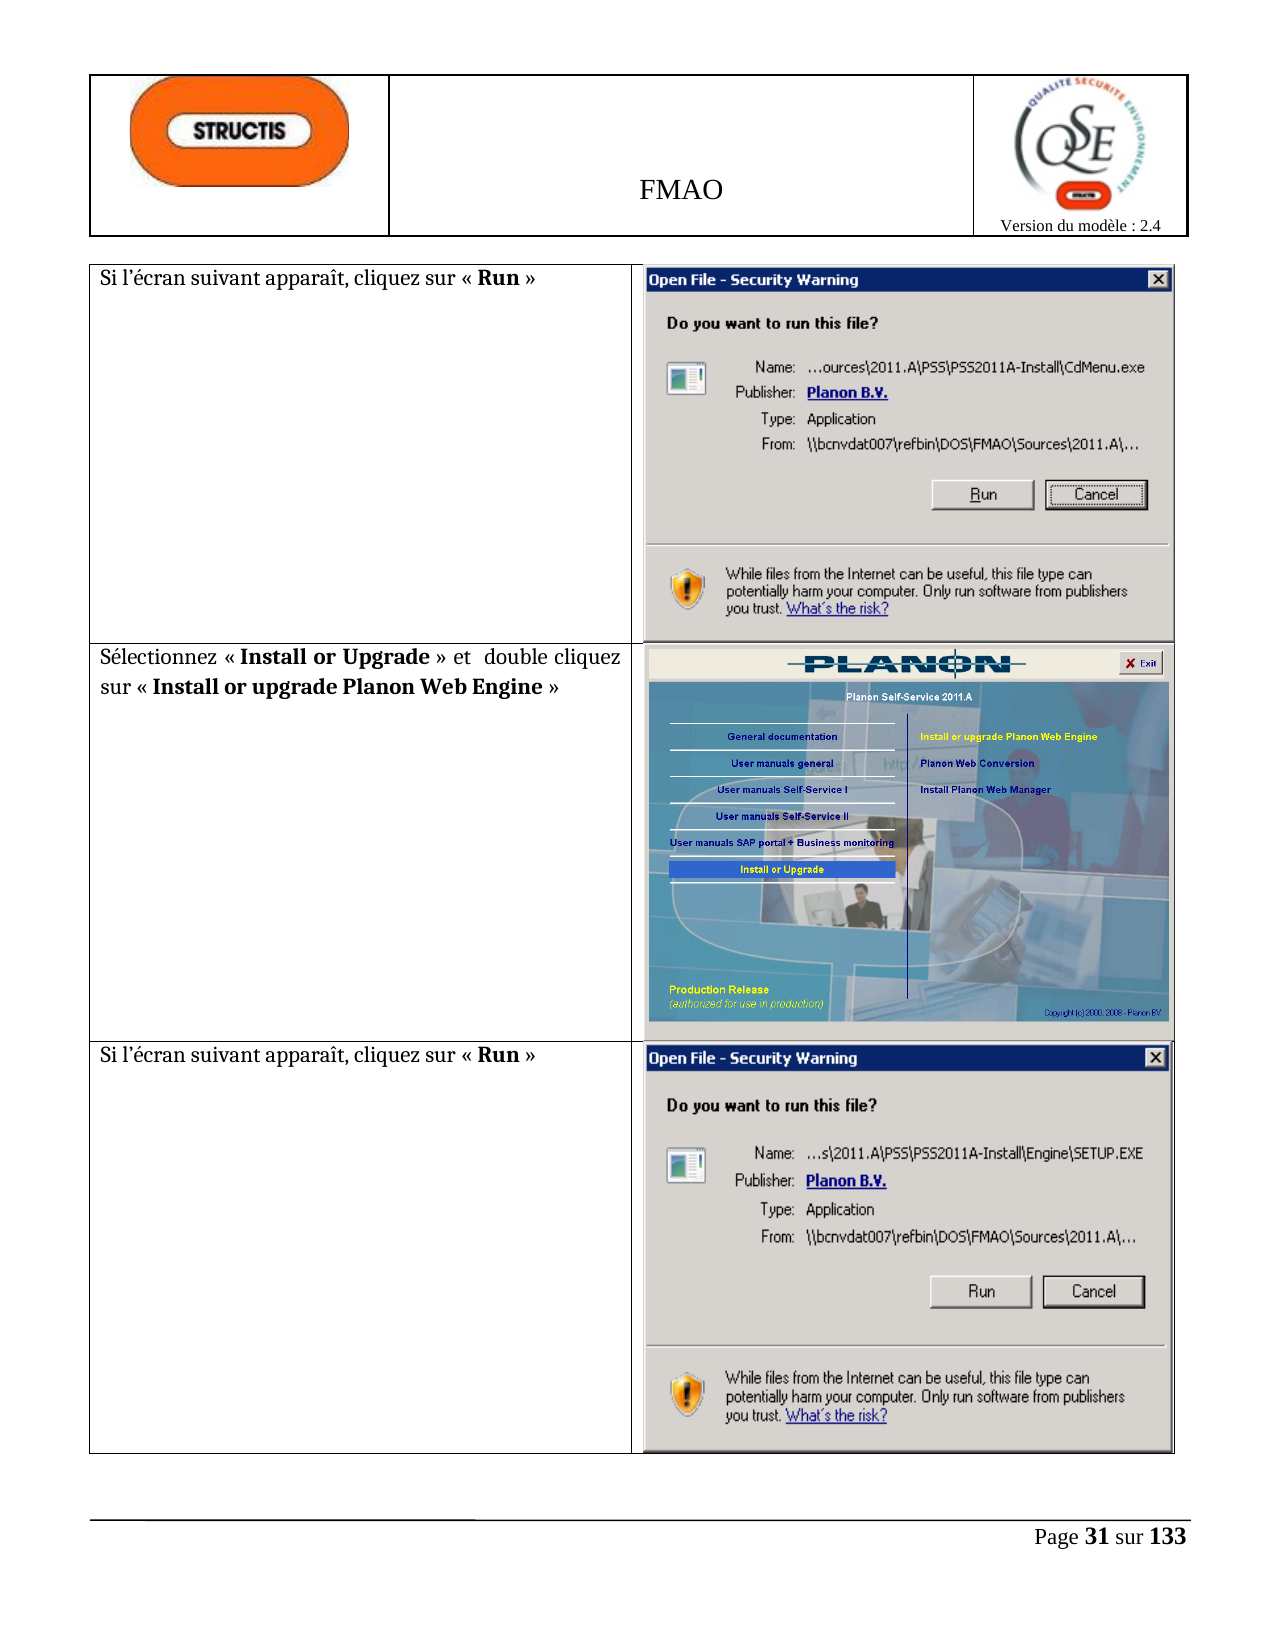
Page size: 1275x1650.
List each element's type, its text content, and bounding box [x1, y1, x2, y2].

table_cell [632, 265, 643, 643]
table_cell Si l’écran suivant apparaît, cliquez sur « Run » [90, 1042, 631, 1453]
table_cell Si l’écran suivant apparaît, cliquez sur « Run » [90, 265, 631, 643]
table_cell [632, 1042, 643, 1453]
table_cell [632, 644, 643, 1041]
picture [129, 76, 349, 187]
picture [643, 264, 1175, 1453]
picture [1010, 76, 1151, 216]
table_cell Sélectionnez « Install or Upgrade » et double cliquez sur « Install or upgrade Planon Web Engine » [90, 644, 631, 1041]
